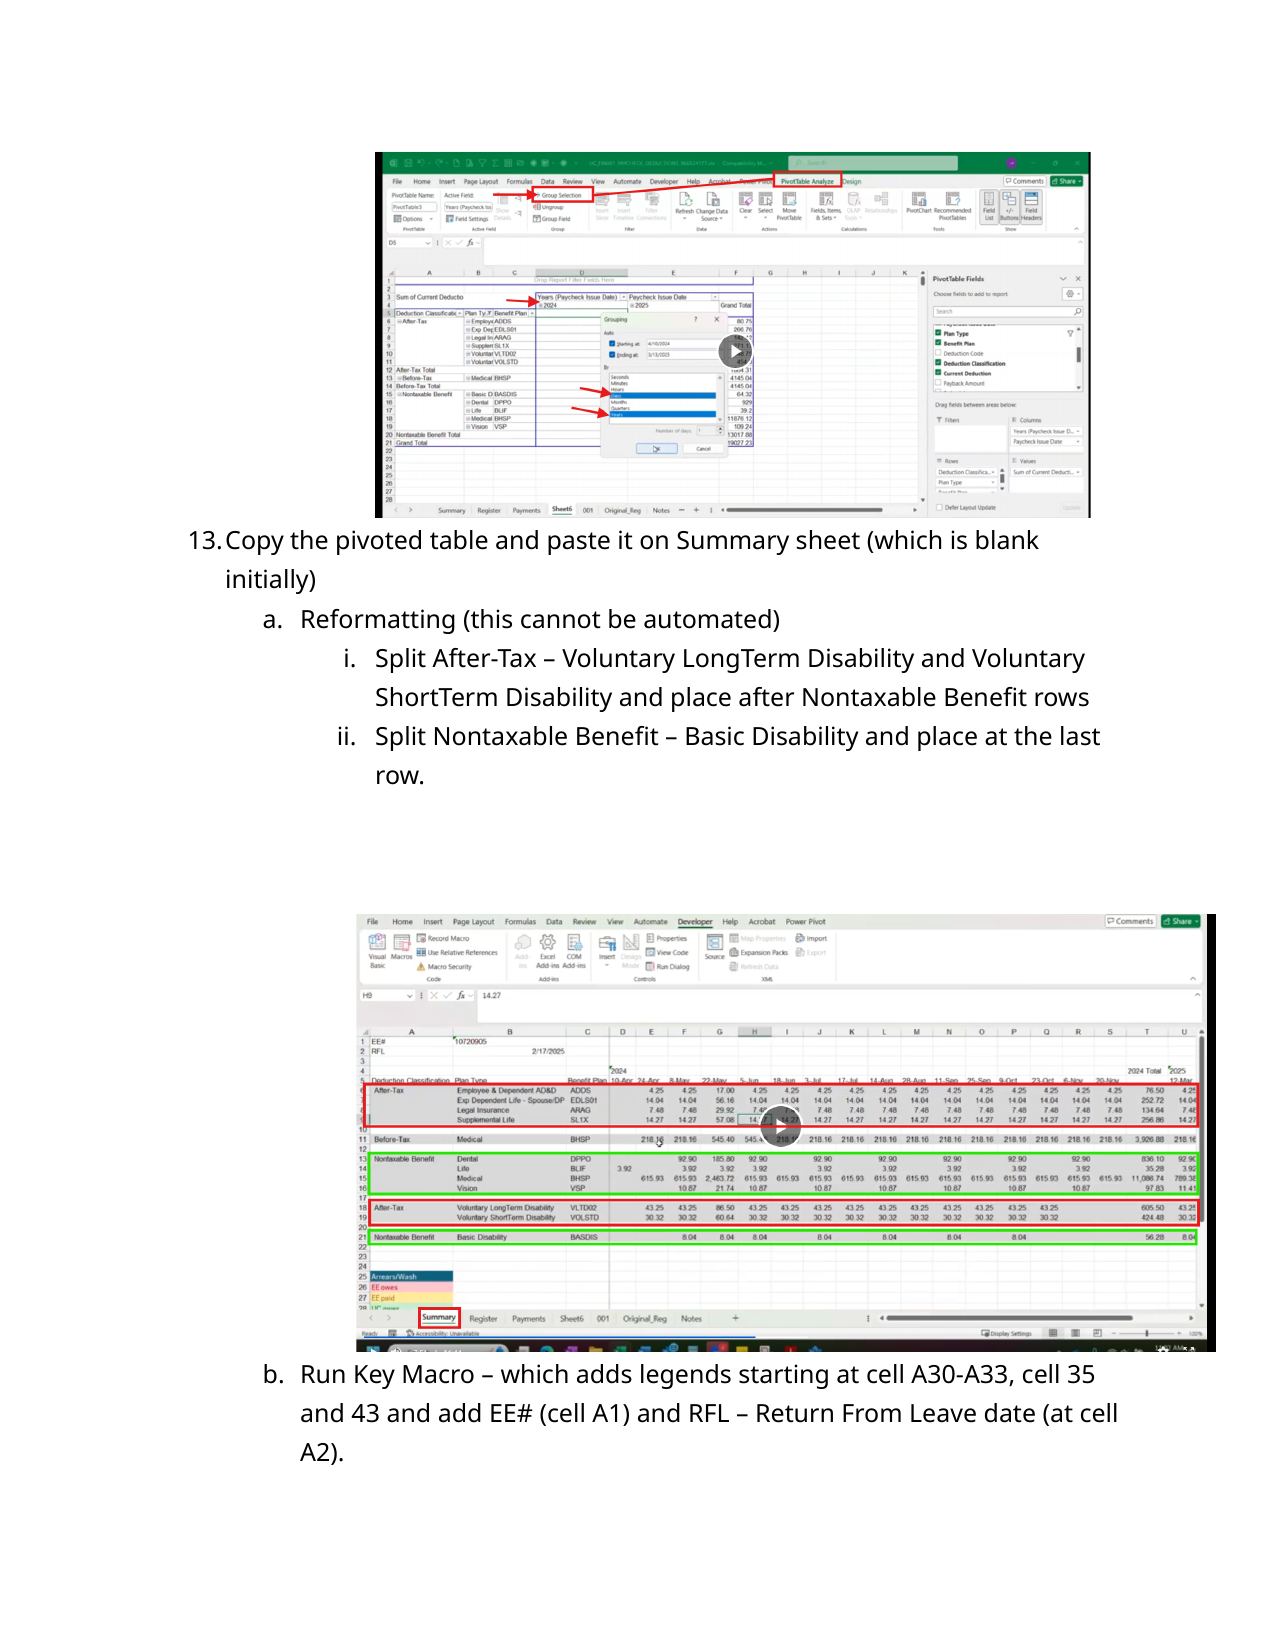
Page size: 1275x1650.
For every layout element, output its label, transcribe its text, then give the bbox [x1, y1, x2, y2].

picture [375, 150, 1091, 518]
list Split After-Tax – Voluntary LongTerm Disability and Voluntary ShortTerm Disability and place after Nontaxable Benefit rows [356, 640, 1125, 714]
list Run Key Macro – which adds legends starting at cell A30-A33, cell 35 and 43 and add EE# (cell A1) and RFL – Return From Leave date (at cell A2). [262, 1356, 1125, 1469]
list Reformatting (this cannot be automated) [262, 601, 1125, 635]
list Split Nontaxable Benefit – Basic Disability and place at the last row. [356, 719, 1125, 792]
list Copy the pivoted table and paste it on Summary sheet (which is blank initially) [187, 523, 1125, 596]
picture [356, 914, 1216, 1352]
